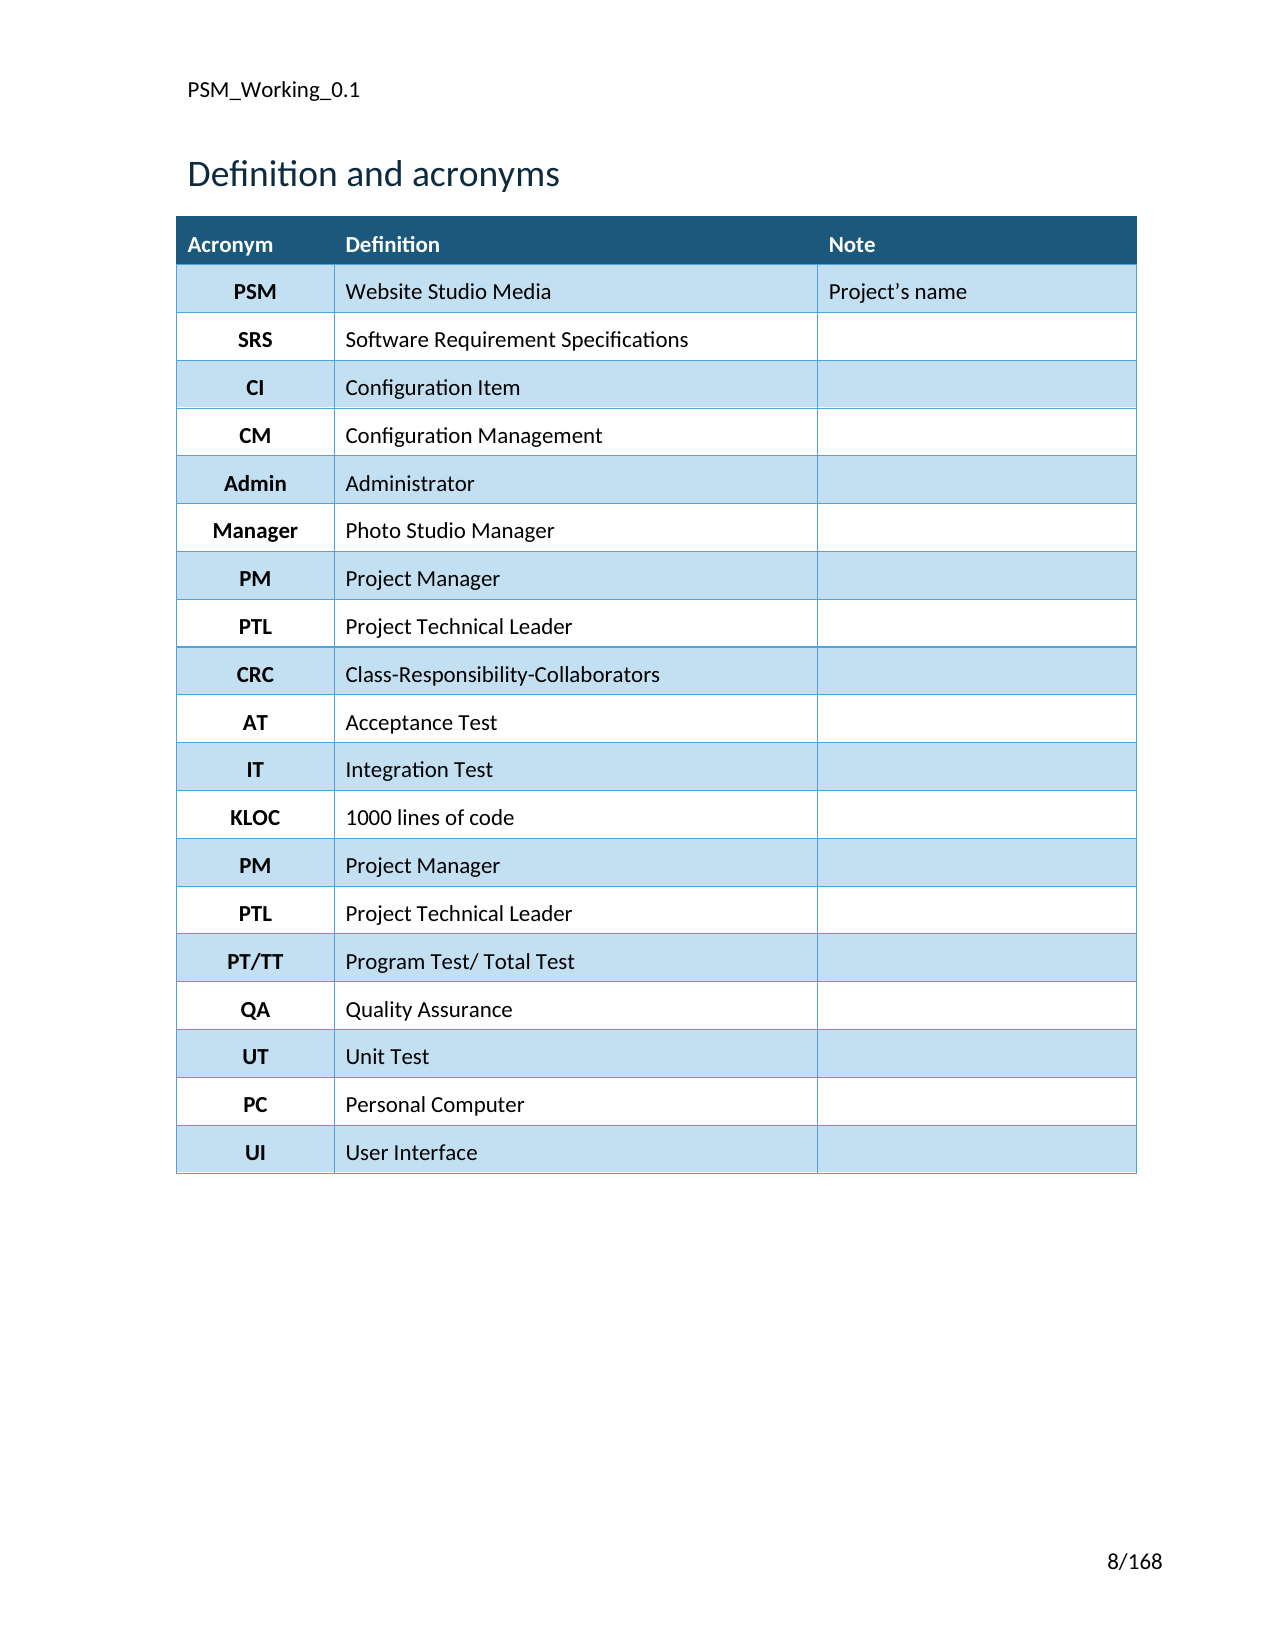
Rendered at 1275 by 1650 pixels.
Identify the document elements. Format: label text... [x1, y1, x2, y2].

table_cell [818, 1078, 1136, 1124]
table_cell Photo Studio Manager [335, 504, 817, 551]
table_cell 1000 lines of code [335, 791, 817, 838]
table_cell UI [177, 1126, 334, 1172]
table_cell Software Requirement Specifications [335, 313, 817, 359]
table_cell Unit Test [335, 1030, 817, 1077]
table_cell [818, 791, 1136, 838]
table_cell PSM [177, 265, 334, 312]
table_cell PM [177, 839, 334, 886]
table_cell Class-Responsibility-Collaborators [335, 648, 817, 694]
table_cell CRC [177, 648, 334, 694]
table_cell Project Technical Leader [335, 887, 817, 933]
table_cell PTL [177, 887, 334, 933]
table_cell SRS [177, 313, 334, 359]
table_cell [818, 361, 1136, 407]
table_cell [818, 695, 1136, 742]
table_cell PM [177, 552, 334, 599]
table_cell [818, 934, 1136, 981]
table_cell Project Manager [335, 552, 817, 599]
table_cell Program Test/ Total Test [335, 934, 817, 981]
table_cell CM [177, 409, 334, 455]
table_header Note [818, 217, 1136, 264]
table_cell IT [177, 743, 334, 790]
table_cell Project’s name [818, 265, 1136, 312]
table_cell PTL [177, 600, 334, 646]
table_cell [818, 409, 1136, 455]
table_header Definition [335, 217, 817, 264]
table_cell Acceptance Test [335, 695, 817, 742]
table_cell [818, 648, 1136, 694]
table_cell [818, 600, 1136, 646]
table_header Acronym [177, 217, 334, 264]
table_cell Administrator [335, 456, 817, 503]
table_cell Personal Computer [335, 1078, 817, 1124]
table_cell [818, 887, 1136, 933]
table_cell [818, 1030, 1136, 1077]
table_cell Configuration Item [335, 361, 817, 407]
table_cell Quality Assurance [335, 982, 817, 1029]
table_cell PC [177, 1078, 334, 1124]
table_cell Project Manager [335, 839, 817, 886]
table_cell [818, 1126, 1136, 1172]
table_cell CI [177, 361, 334, 407]
table_cell Website Studio Media [335, 265, 817, 312]
table_cell [818, 504, 1136, 551]
table_cell [818, 982, 1136, 1029]
table_cell Project Technical Leader [335, 600, 817, 646]
table_cell UT [177, 1030, 334, 1077]
table_cell Integration Test [335, 743, 817, 790]
table_cell [818, 743, 1136, 790]
table_cell [818, 839, 1136, 886]
table_cell PT/TT [177, 934, 334, 981]
table_cell [818, 456, 1136, 503]
table_cell User Interface [335, 1126, 817, 1172]
table_cell KLOC [177, 791, 334, 838]
table_cell QA [177, 982, 334, 1029]
table_cell [818, 313, 1136, 359]
table_cell Admin [177, 456, 334, 503]
text Definition and acronyms [187, 150, 1125, 196]
table_cell Manager [177, 504, 334, 551]
table_cell [818, 552, 1136, 599]
table_cell Configuration Management [335, 409, 817, 455]
table_cell AT [177, 695, 334, 742]
